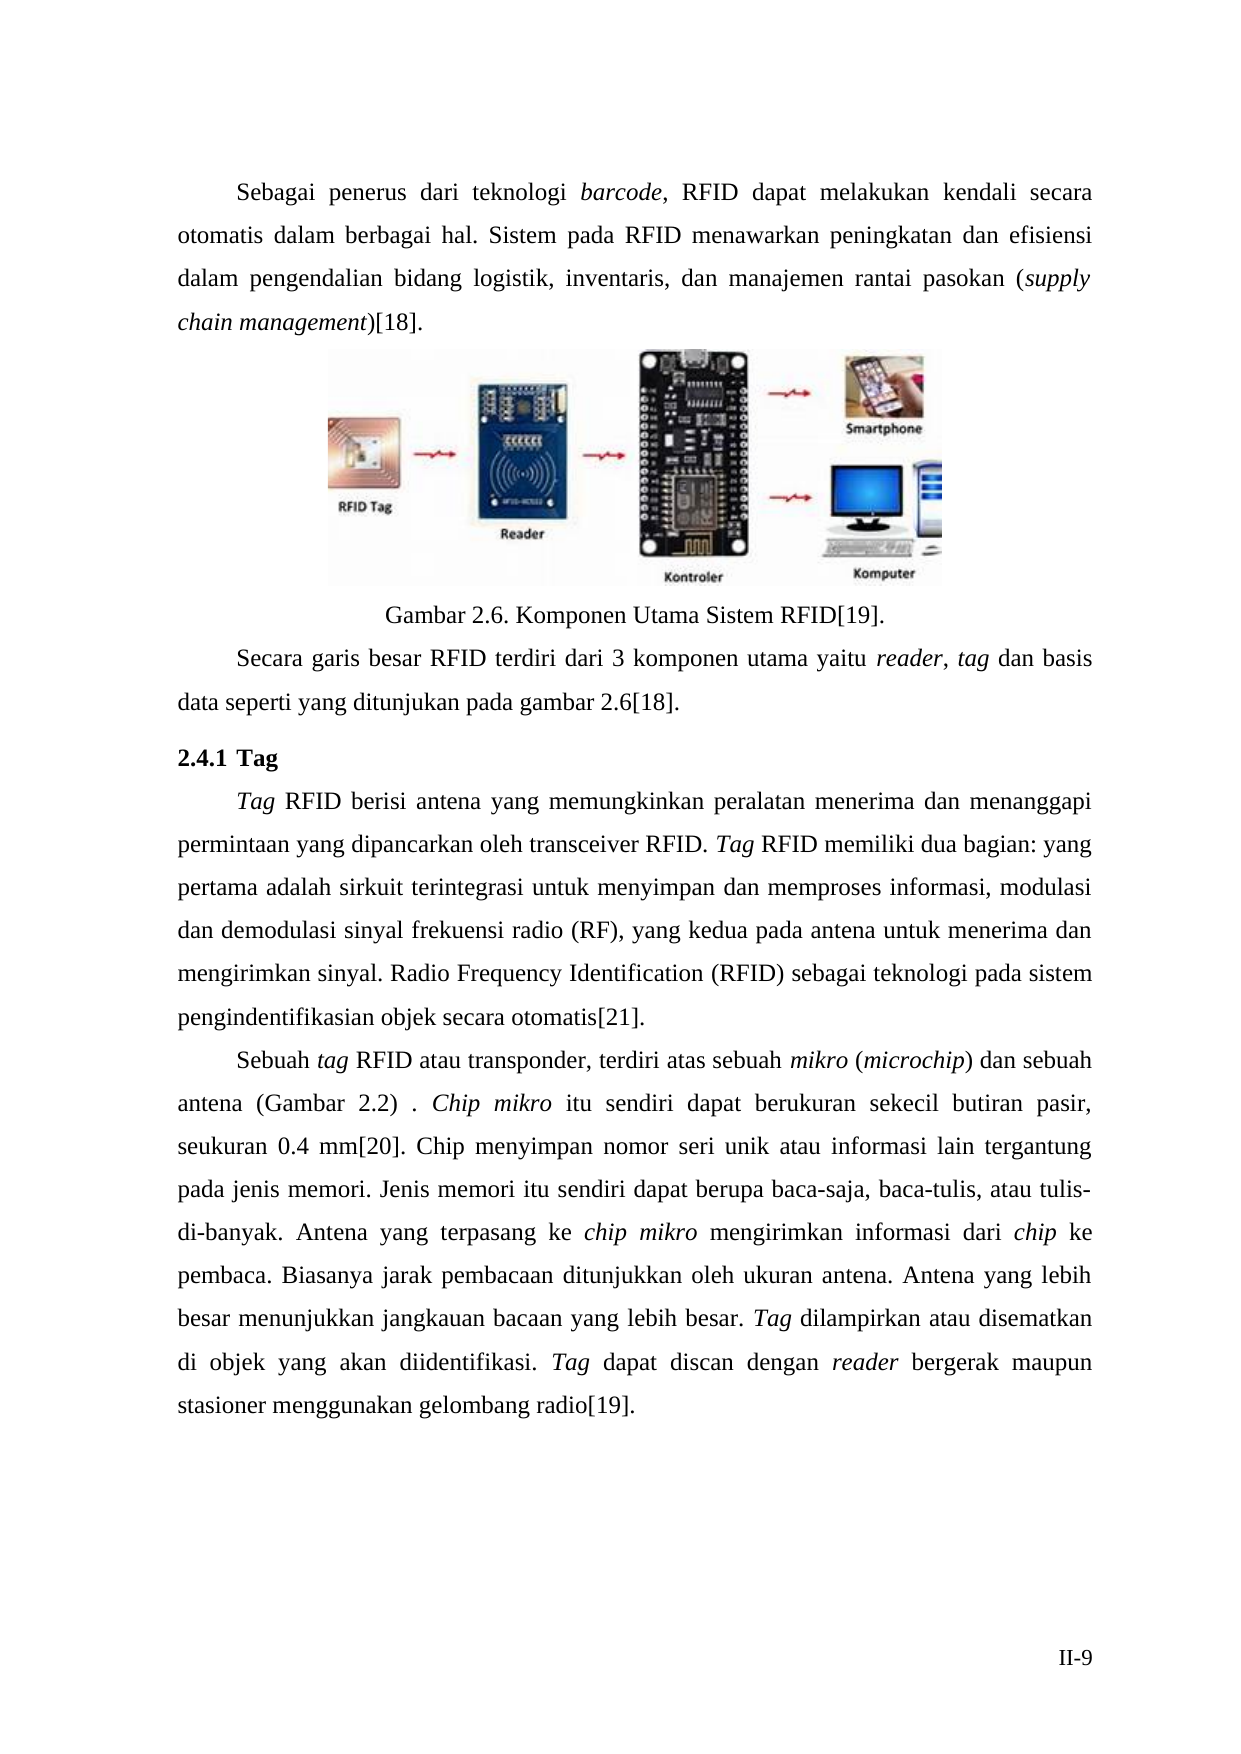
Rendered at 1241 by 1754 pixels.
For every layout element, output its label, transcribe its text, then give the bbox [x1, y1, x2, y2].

text Secara garis besar RFID terdiri dari 3 komponen utama yaitu reader, tag dan basis data seperti yang ditunjukan pada gambar 2.6. [177, 643, 1092, 715]
picture [327, 349, 942, 586]
text Sebuah tag RFID atau transponder, terdiri atas sebuah mikro (microchip) dan sebuah antena (Gambar 2.2) . Chip mikro itu sendiri dapat berukuran sekecil butiran pasir, seukuran 0.4 mm. Chip menyimpan nomor seri unik atau informasi lain tergantung pada jenis memori. Jenis memori itu sendiri dapat berupa baca-saja, baca-tulis, atau tulis-di-banyak. Antena yang terpasang ke chip mikro mengirimkan informasi dari chip ke pembaca. Biasanya jarak pembacaan ditunjukkan oleh ukuran antena. Antena yang lebih besar menunjukkan jangkauan bacaan yang lebih besar. Tag dilampirkan atau disematkan di objek yang akan diidentifikasi. Tag dapat discan dengan reader bergerak maupun stasioner menggunakan gelombang radio. [177, 1045, 1092, 1418]
text Gambar 2.6. Komponen Utama Sistem RFID. [177, 600, 1092, 629]
text Sebagai penerus dari teknologi barcode, RFID dapat melakukan kendali secara otomatis dalam berbagai hal. Sistem pada RFID menawarkan peningkatan dan efisiensi dalam pengendalian bidang logistik, inventaris, dan manajemen rantai pasokan (supply chain management). [177, 177, 1092, 335]
subtitle Tag [177, 743, 1029, 772]
text Tag RFID berisi antena yang memungkinkan peralatan menerima dan menanggapi permintaan yang dipancarkan oleh transceiver RFID. Tag RFID memiliki dua bagian: yang pertama adalah sirkuit terintegrasi untuk menyimpan dan memproses informasi, modulasi dan demodulasi sinyal frekuensi radio (RF), yang kedua pada antena untuk menerima dan mengirimkan sinyal. Radio Frequency Identification (RFID) sebagai teknologi pada sistem pengindentifikasian objek secara otomatis. [177, 786, 1092, 1030]
